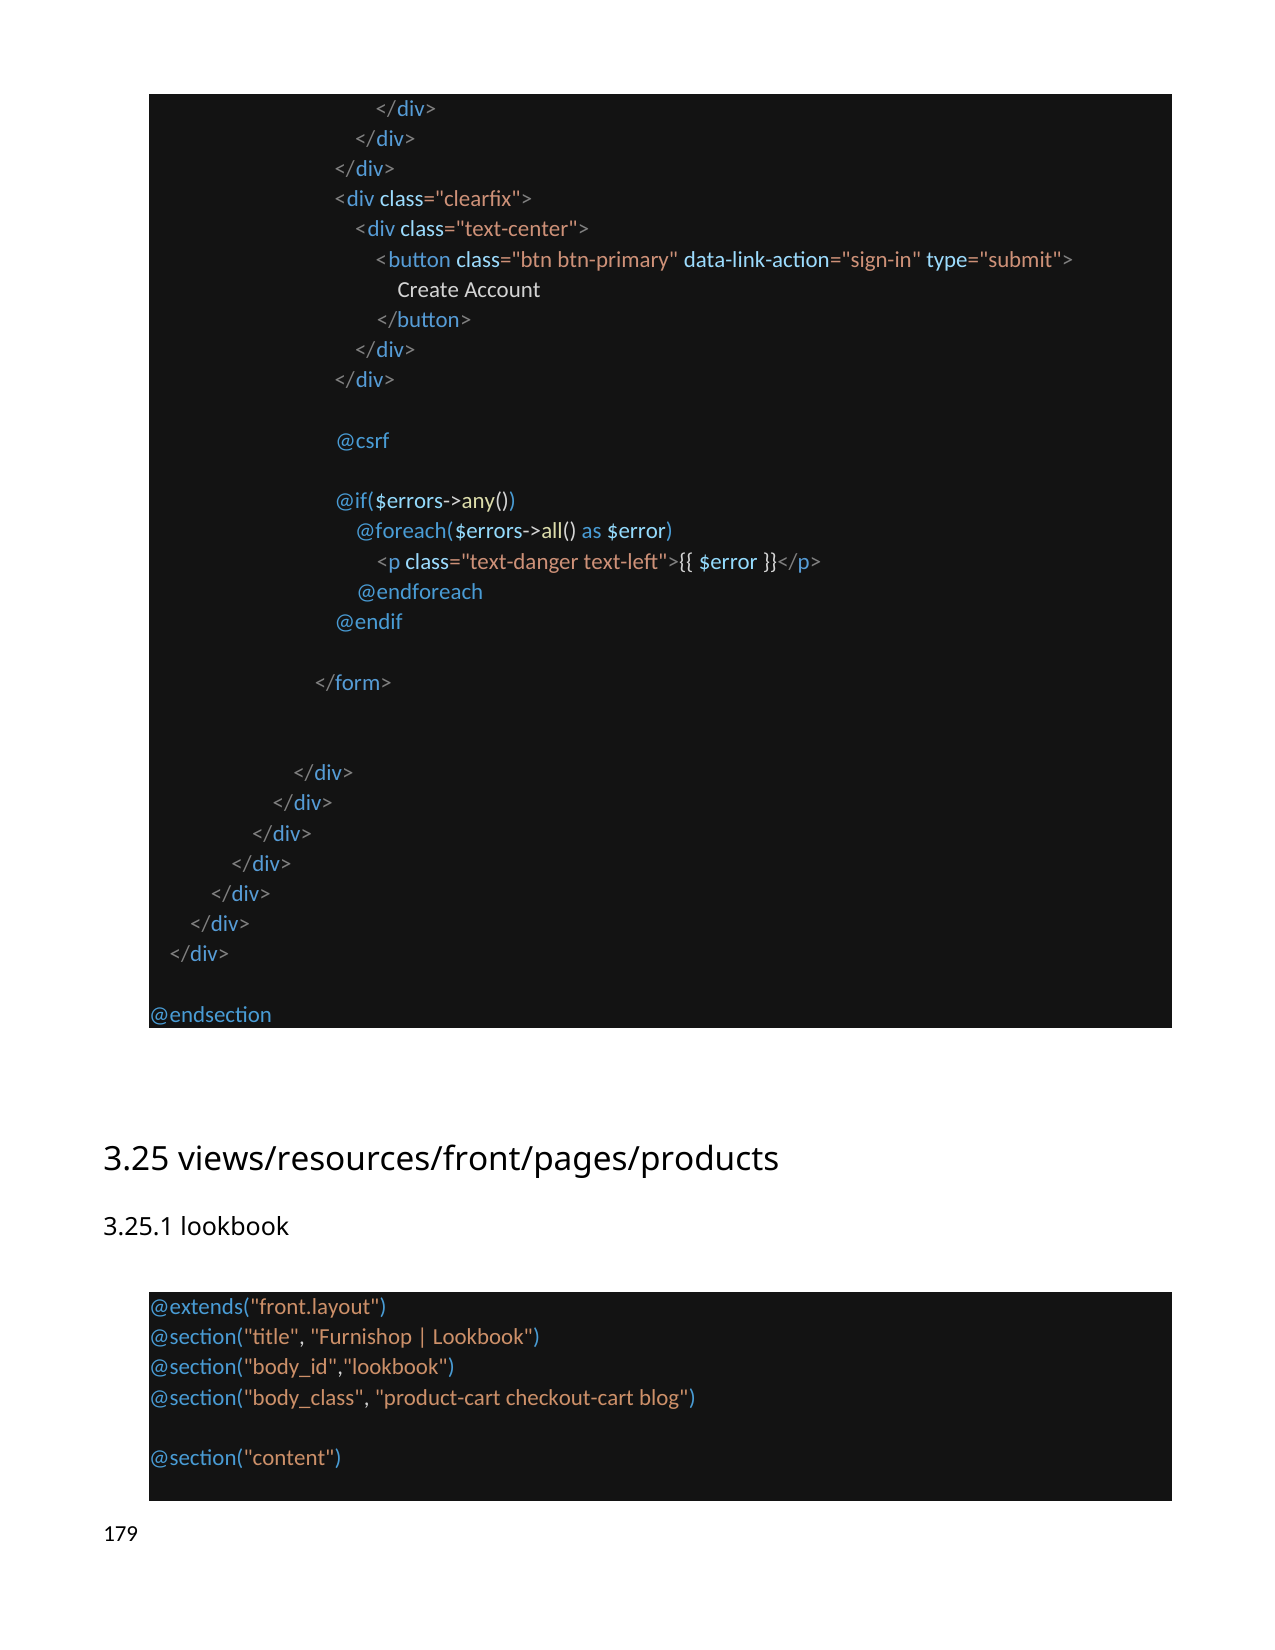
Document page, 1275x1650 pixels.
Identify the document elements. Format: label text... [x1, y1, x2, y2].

subtitle 3.25.1 lookbook [103, 1208, 1172, 1242]
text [149, 94, 1172, 1028]
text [149, 1292, 1172, 1501]
subtitle 3.25 views/resources/front/pages/products [103, 1134, 1172, 1180]
